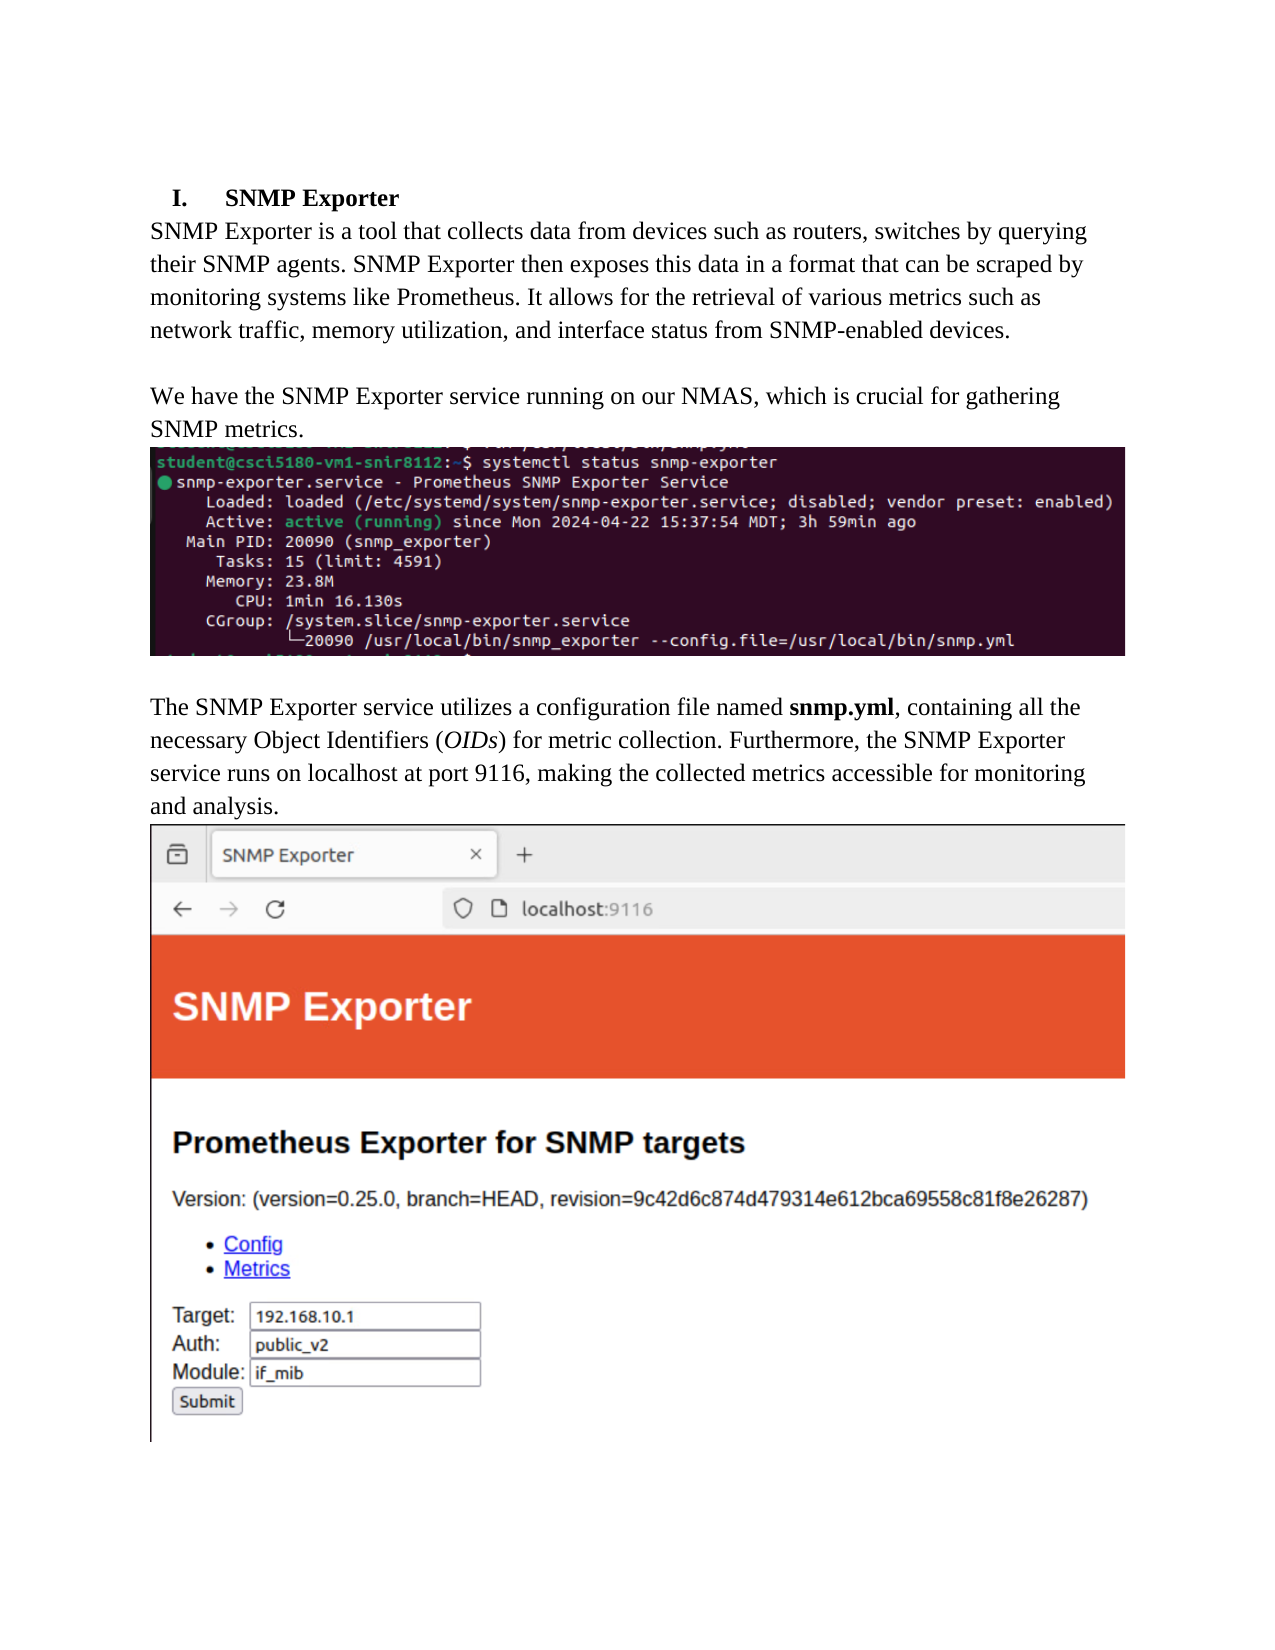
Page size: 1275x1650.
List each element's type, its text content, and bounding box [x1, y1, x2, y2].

text We have the SNMP Exporter service running on our NMAS, which is crucial for gathering SNMP metrics. [150, 381, 1125, 443]
text SNMP Exporter is a tool that collects data from devices such as routers, switches by querying their SNMP agents. SNMP Exporter then exposes this data in a format that can be scraped by monitoring systems like Prometheus. It allows for the retrieval of various metrics such as network traffic, memory utilization, and interface status from SNMP-enabled devices. [150, 216, 1125, 344]
list SNMP Exporter [187, 183, 1125, 212]
picture [150, 824, 1125, 1442]
text The SNMP Exporter service utilizes a configuration file named snmp.yml, containing all the necessary Object Identifiers (OIDs) for metric collection. Furthermore, the SNMP Exporter service runs on localhost at port 9116, making the collected metrics accessible for monitoring and analysis. [150, 692, 1125, 820]
picture [150, 447, 1125, 656]
